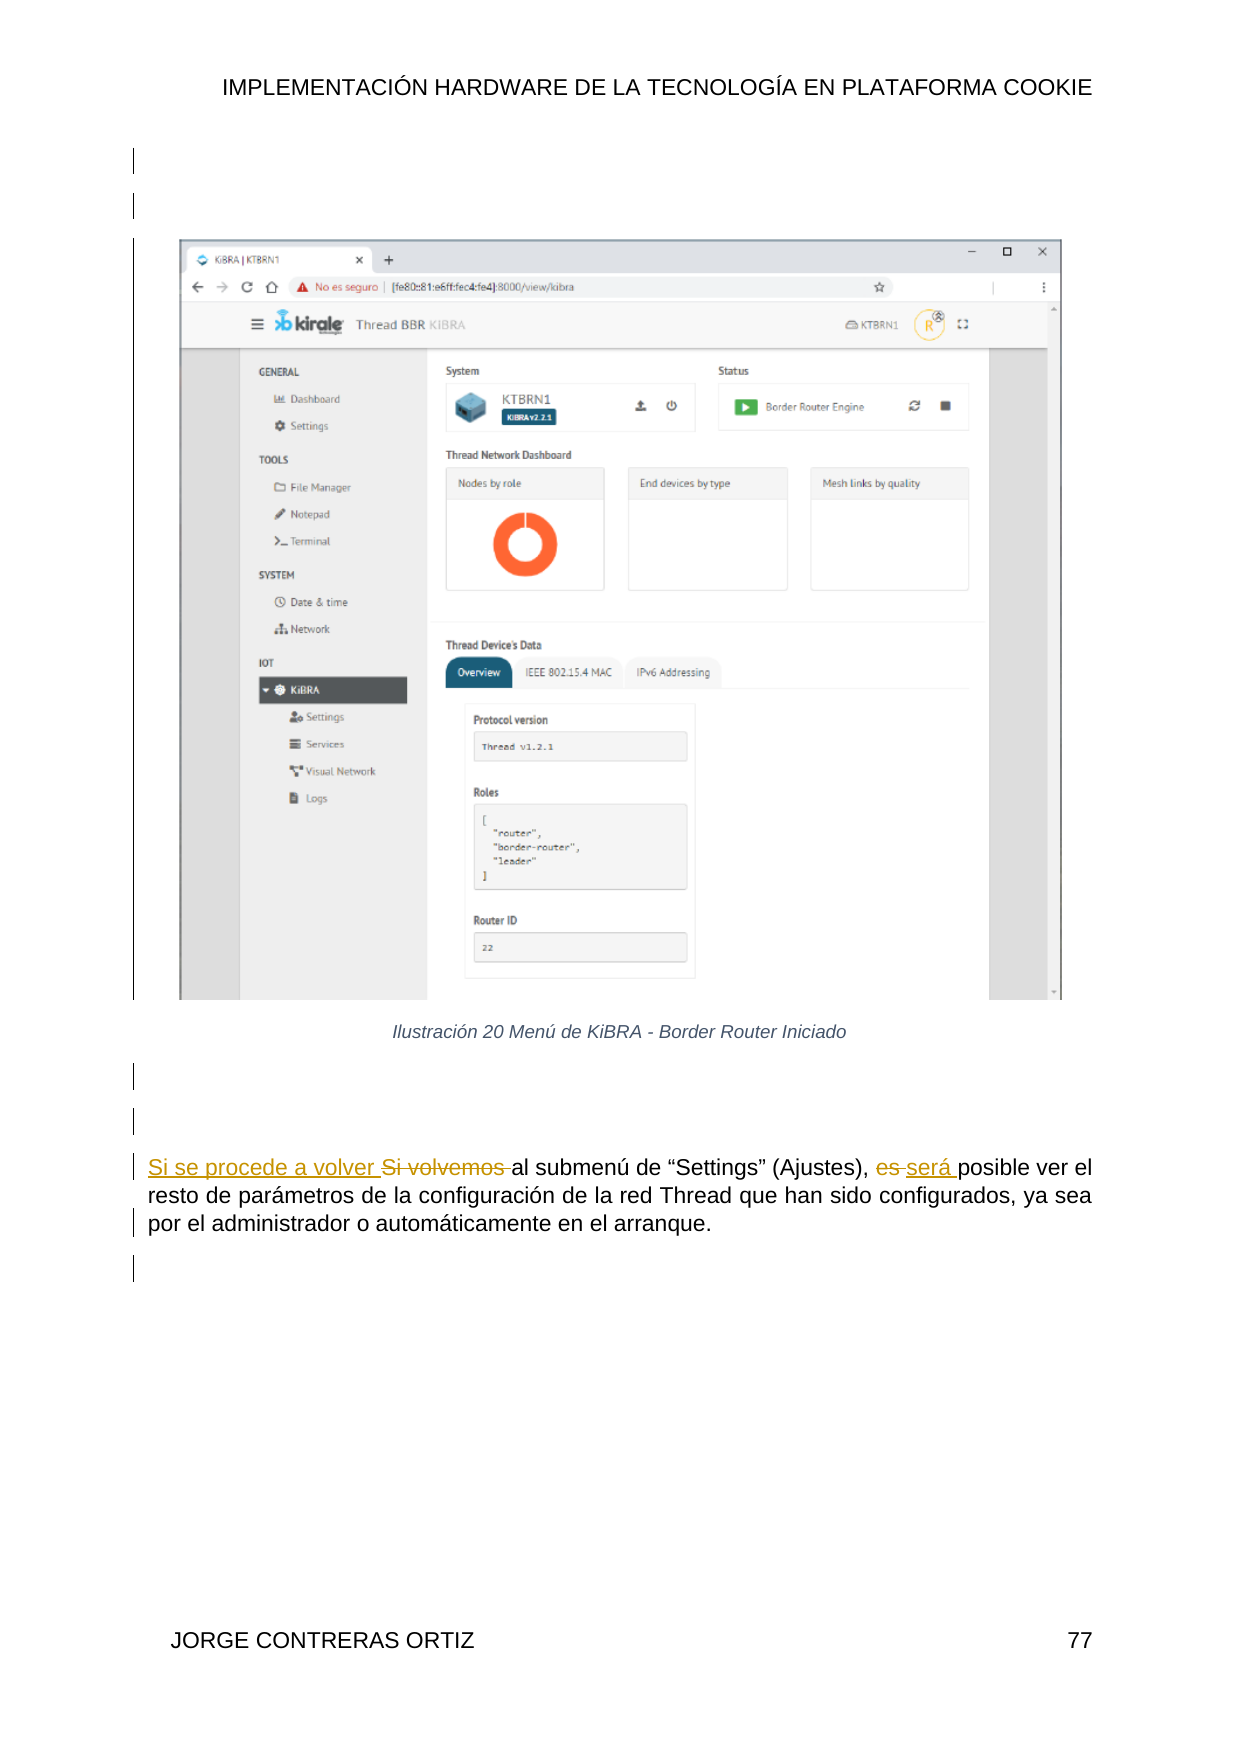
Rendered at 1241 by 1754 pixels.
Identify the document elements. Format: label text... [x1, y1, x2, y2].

text al submenú de “Settings” (Ajustes), posible ver el resto de parámetros de la configuración de la red Thread que han sido configurados, ya sea por el administrador o automáticamente en el arranque. [148, 1153, 1092, 1237]
picture [177, 237, 1063, 1000]
